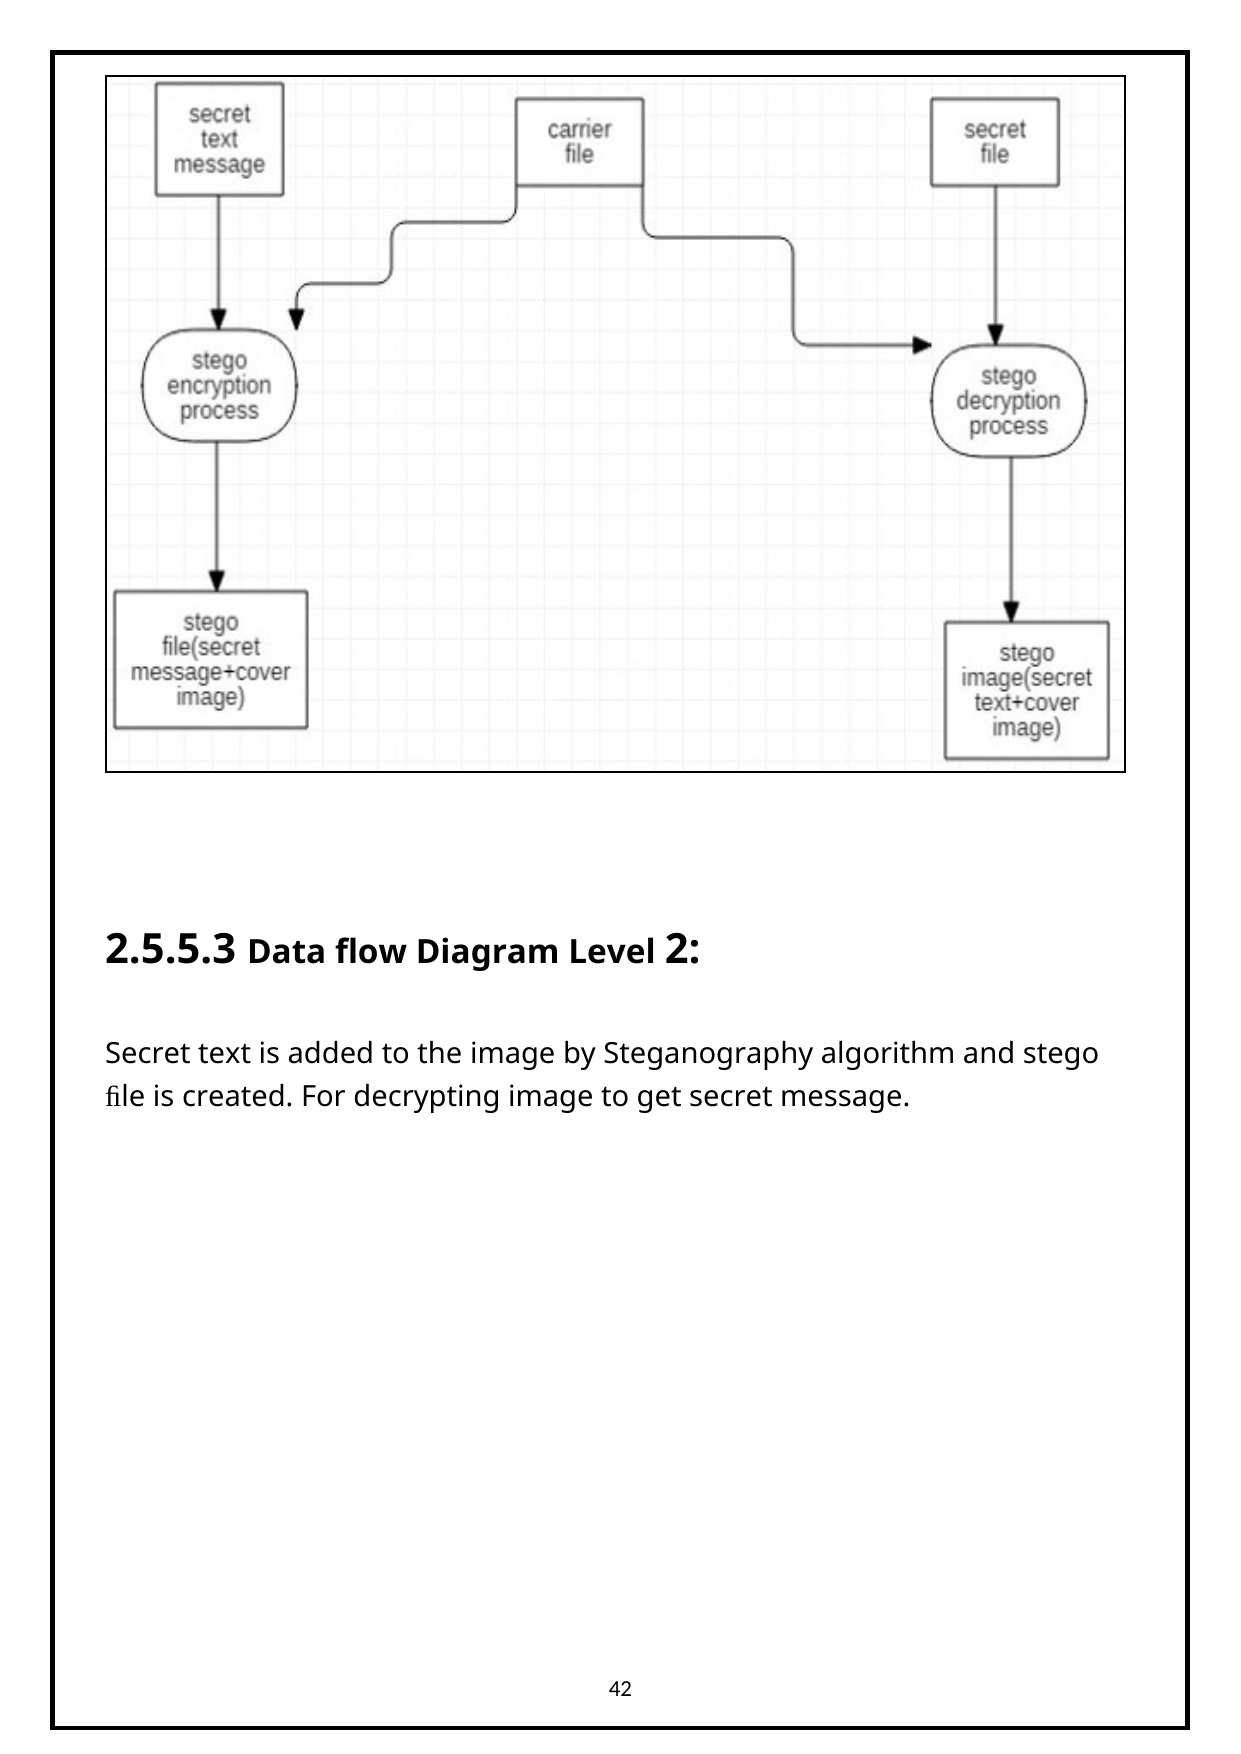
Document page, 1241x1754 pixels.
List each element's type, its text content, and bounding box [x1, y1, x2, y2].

text 2.5.5.3 Data flow Diagram Level 2: [105, 918, 1135, 975]
picture [107, 77, 1124, 771]
text Secret text is added to the image by Steganography algorithm and stego ﬁle is created. For decrypting image to get secret message. [105, 1033, 1135, 1115]
